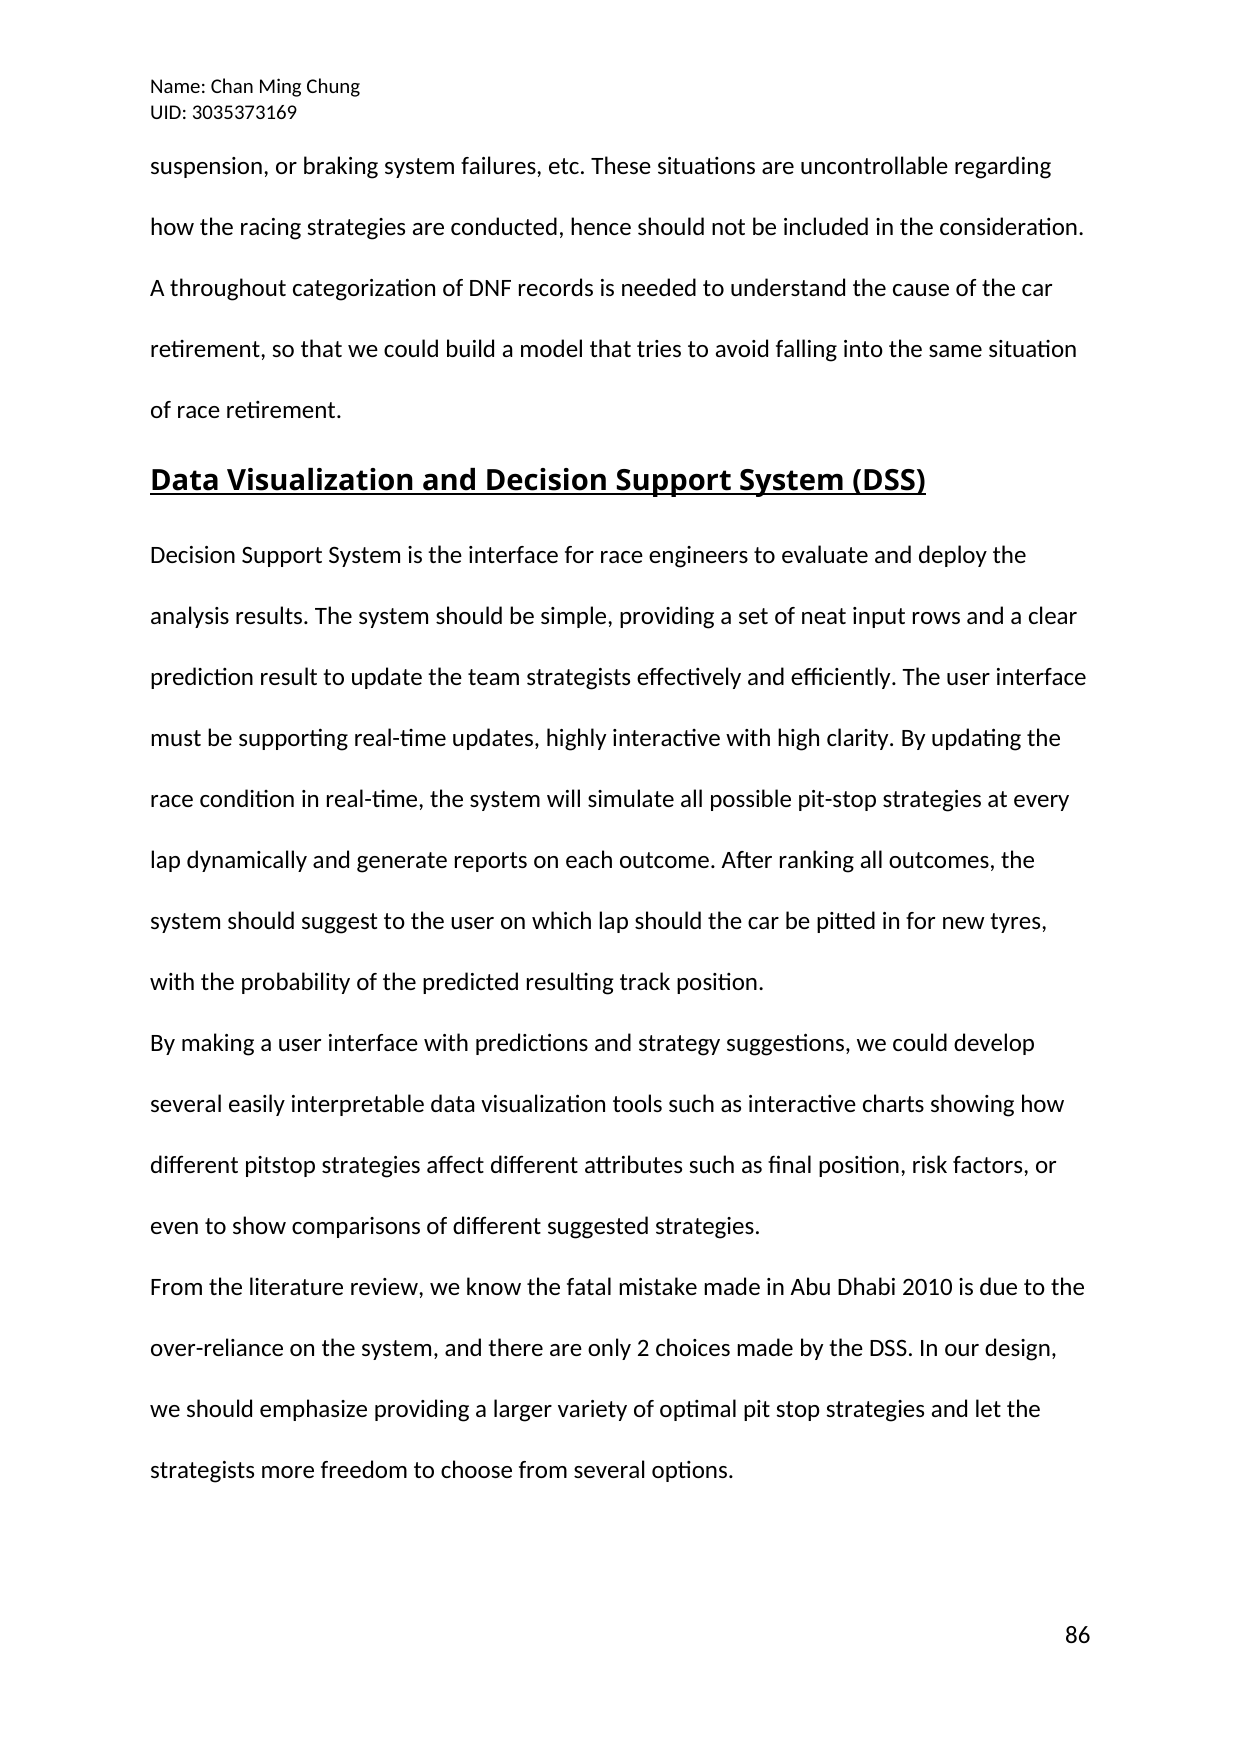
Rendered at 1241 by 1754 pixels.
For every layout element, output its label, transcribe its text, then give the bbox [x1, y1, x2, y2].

text Decision Support System is the interface for race engineers to evaluate and deploy the analysis results. The system should be simple, providing a set of neat input rows and a clear prediction result to update the team strategists effectively and efficiently. The user interface must be supporting real-time updates, highly interactive with high clarity. By updating the race condition in real-time, the system will simulate all possible pit-stop strategies at every lap dynamically and generate reports on each outcome. After ranking all outcomes, the system should suggest to the user on which lap should the car be pitted in for new tyres, with the probability of the predicted resulting track position. [150, 539, 1090, 997]
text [150, 150, 1090, 425]
text By making a user interface with predictions and strategy suggestions, we could develop several easily interpretable data visualization tools such as interactive charts showing how different pitstop strategies affect different attributes such as final position, risk factors, or even to show comparisons of different suggested strategies. [150, 1027, 1090, 1241]
subtitle Data Visualization and Decision Support System (DSS) [150, 459, 1090, 499]
text From the literature review, we know the fatal mistake made in Abu Dhabi 2010 is due to the over-reliance on the system, and there are only 2 choices made by the DSS. In our design, we should emphasize providing a larger variety of optimal pit stop strategies and let the strategists more freedom to choose from several options. [150, 1271, 1090, 1485]
